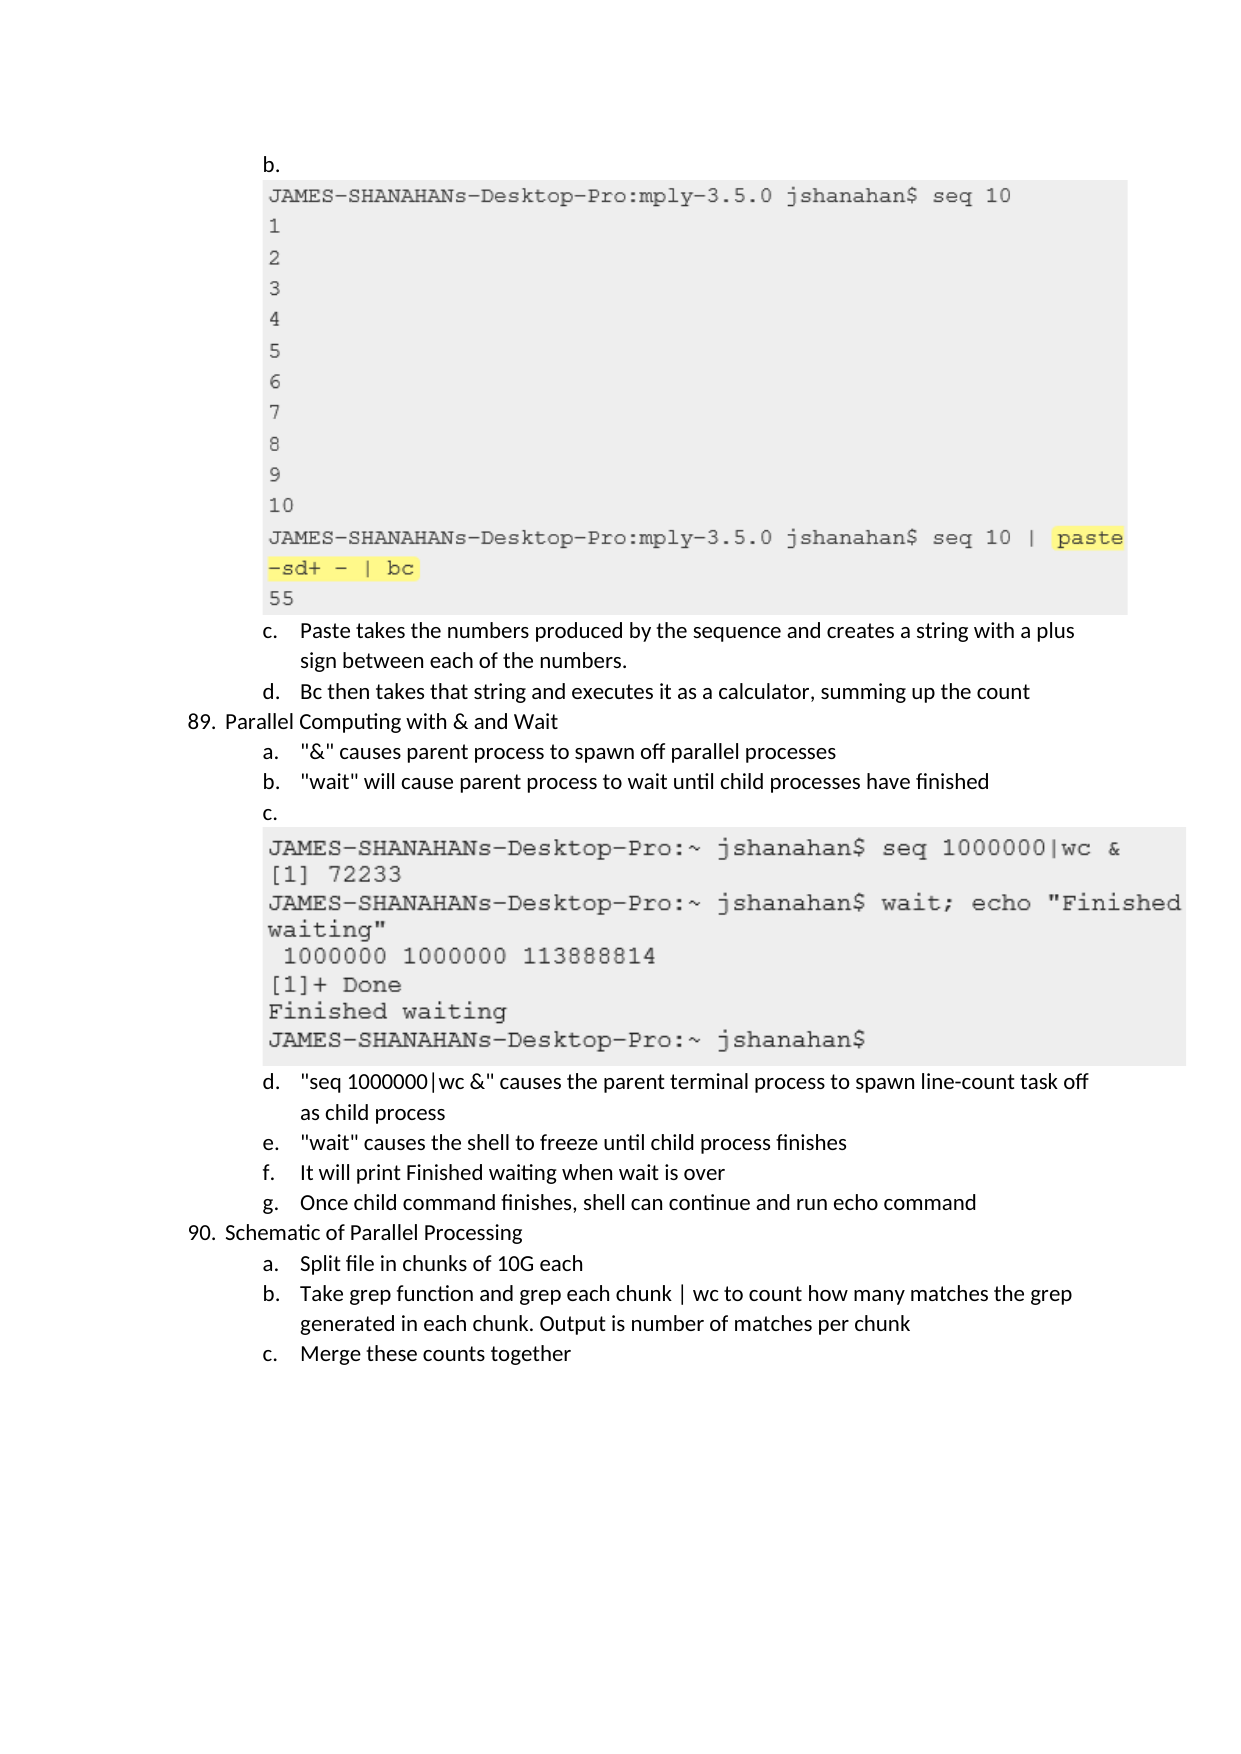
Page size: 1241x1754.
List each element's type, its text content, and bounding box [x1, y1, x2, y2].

picture [262, 180, 1128, 615]
list "&" causes parent process to spawn off parallel processes [262, 737, 1090, 765]
list Merge these counts together [262, 1339, 1090, 1367]
list "wait" will cause parent process to wait until child processes have finished [262, 767, 1090, 795]
list Split file in chunks of 10G each [262, 1249, 1090, 1277]
list Parallel Computing with & and Wait [187, 707, 1090, 735]
list Bc then takes that string and executes it as a calculator, summing up the count [262, 677, 1090, 705]
list Schematic of Parallel Processing [187, 1218, 1090, 1247]
list "seq 1000000|wc &" causes the parent terminal process to spawn line-count task off as child process [262, 1067, 1090, 1126]
list Once child command finishes, shell can continue and run echo command [262, 1188, 1090, 1216]
list "wait" causes the shell to freeze until child process finishes [262, 1128, 1090, 1156]
list Paste takes the numbers produced by the sequence and creates a string with a plus sign between each of the numbers. [262, 616, 1090, 674]
picture [262, 827, 1187, 1066]
list Take grep function and grep each chunk | wc to count how many matches the grep generated in each chunk. Output is number of matches per chunk [262, 1279, 1090, 1337]
list It will print Finished waiting when wait is over [262, 1158, 1090, 1186]
